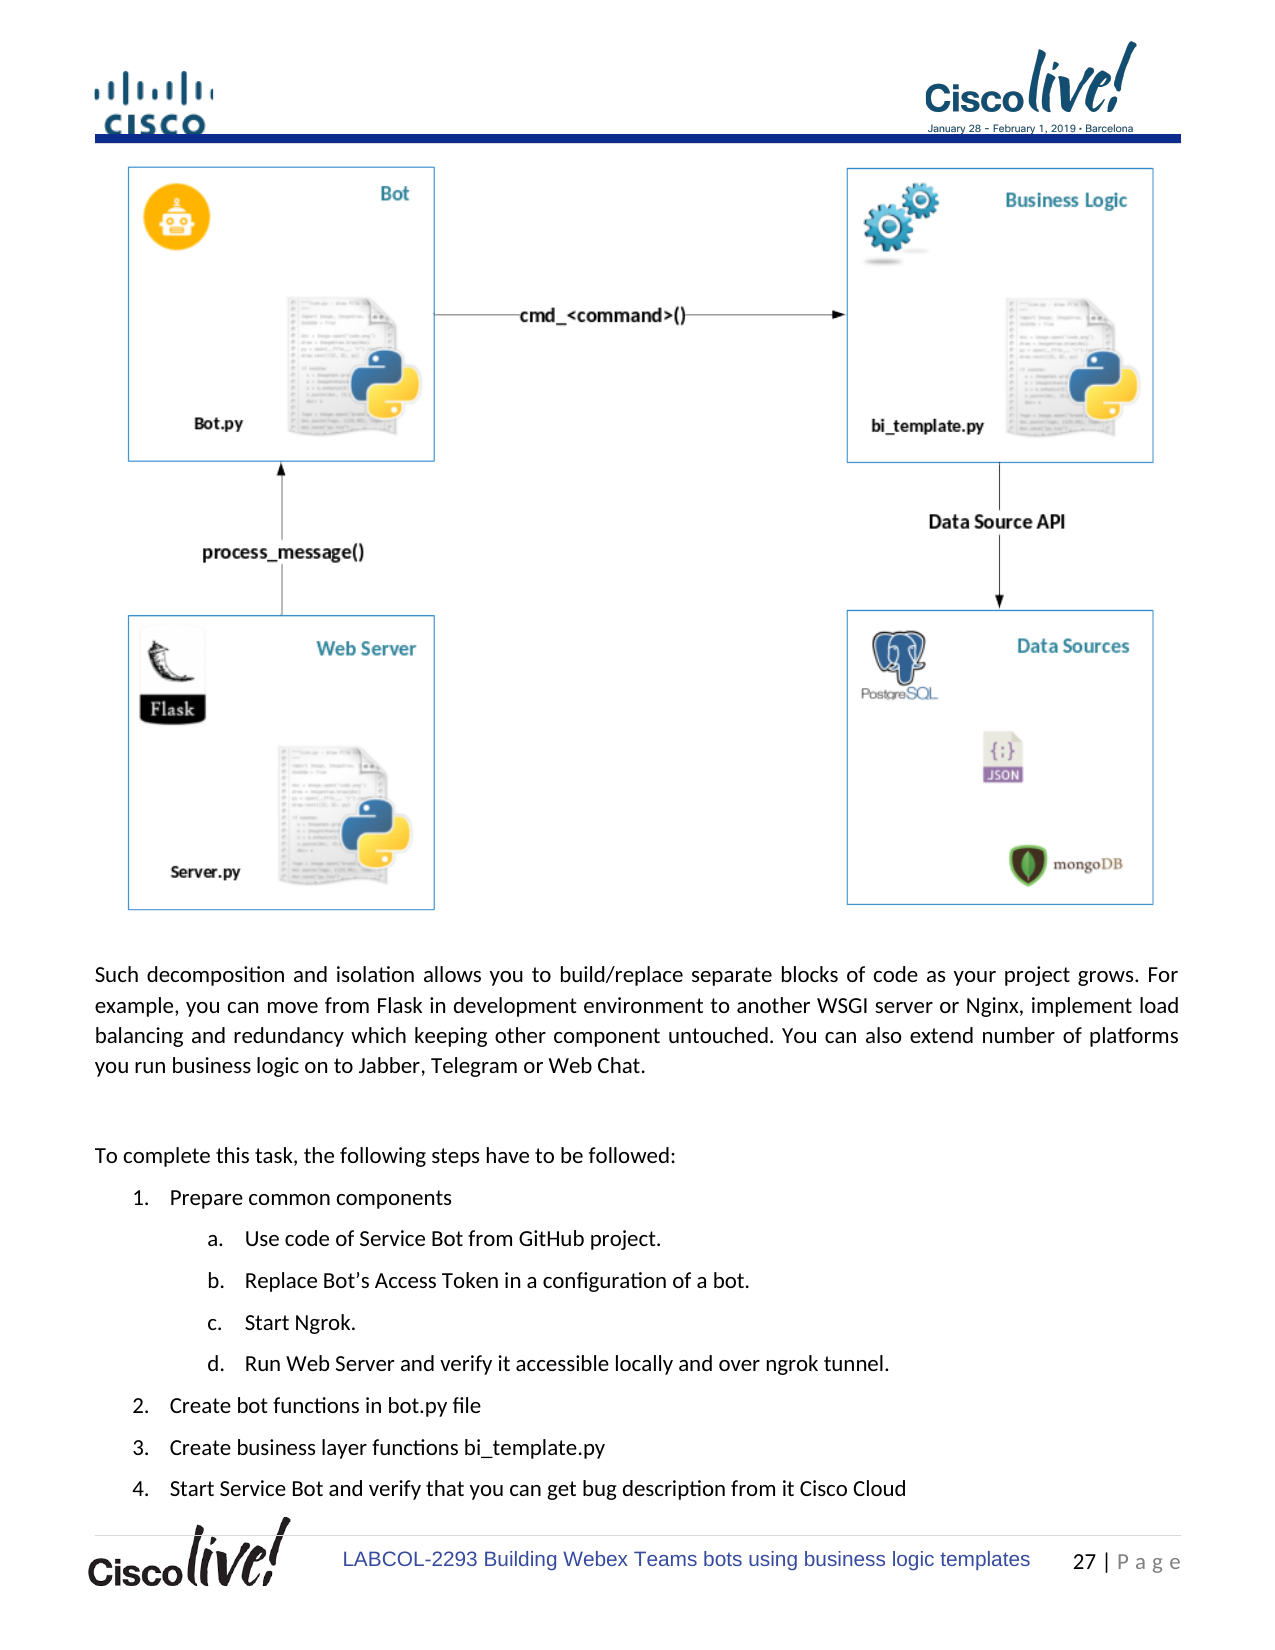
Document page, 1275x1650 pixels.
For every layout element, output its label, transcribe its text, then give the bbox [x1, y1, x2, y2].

text Such decomposition and isolation allows you to build/replace separate blocks of code as your project grows. For example, you can move from Flask in development environment to another WSGI server or Nginx, implement load balancing and redundancy which keeping other component untouched. You can also extend number of platforms you run business logic on to Jabber, Telegram or Web Chat. [94, 961, 1181, 1079]
list Start Ngrok. [207, 1306, 1181, 1336]
list Replace Bot’s Access Token in a configuration of a bot. [207, 1265, 1181, 1294]
list Create bot functions in bot.py file [132, 1390, 1181, 1419]
list Create business layer functions bi_template.py [132, 1431, 1181, 1461]
text To complete this task, the following steps have to be followed: [94, 1140, 1181, 1169]
list Run Web Server and verify it accessible locally and over ngrok tunnel. [207, 1348, 1181, 1377]
list Use code of Service Bot from GitHub project. [207, 1223, 1181, 1252]
picture [88, 1517, 291, 1588]
list Prepare common components [132, 1181, 1181, 1211]
list Start Service Bot and verify that you can get bug description from it Cisco Cloud [132, 1473, 1181, 1502]
